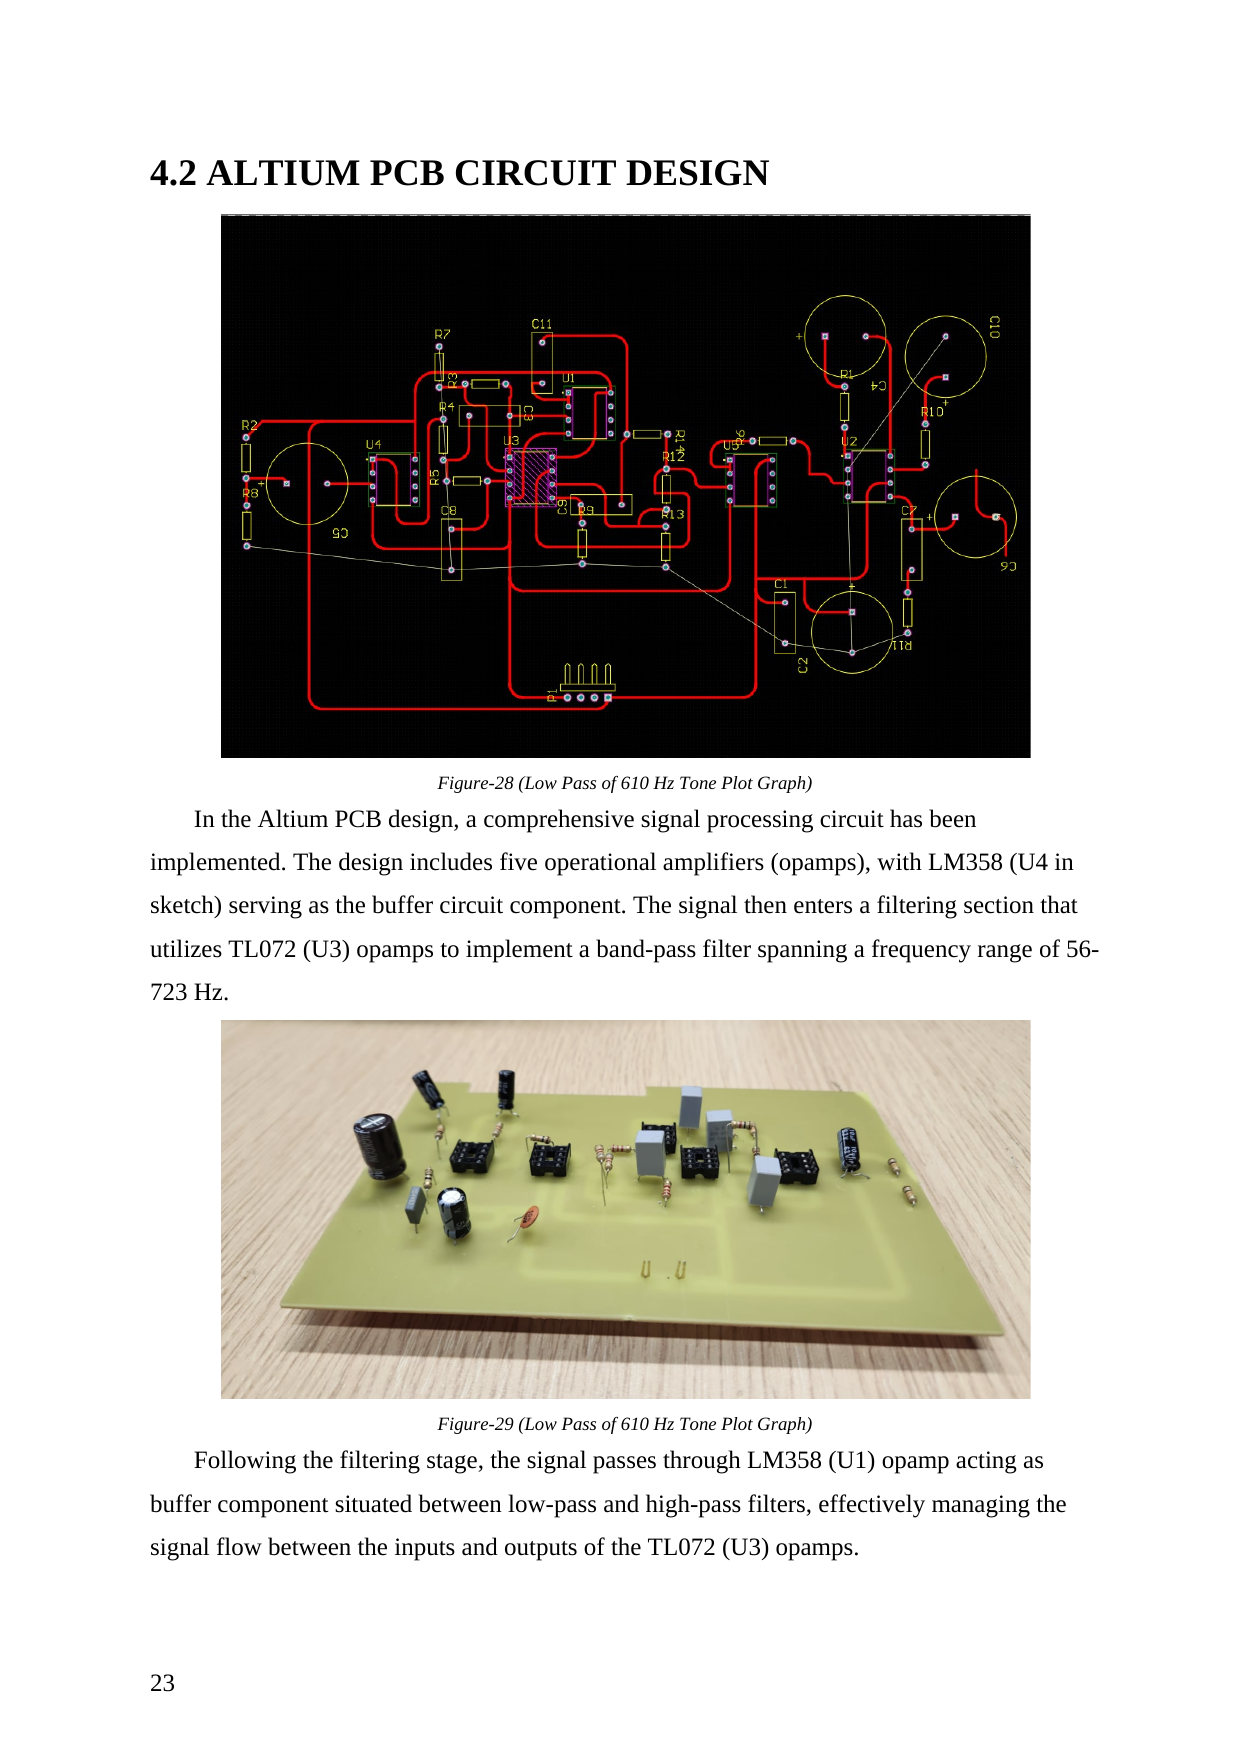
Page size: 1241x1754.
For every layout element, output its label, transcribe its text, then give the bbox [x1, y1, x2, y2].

picture [221, 214, 1031, 758]
text In the Altium PCB design, a comprehensive signal processing circuit has been implemented. The design includes five operational amplifiers (opamps), with LM358 (U4 in sketch) serving as the buffer circuit component. The signal then enters a filtering section that utilizes TL072 (U3) opamps to implement a band-pass filter spanning a frequency range of 56-723 Hz. [150, 804, 1102, 1006]
text Figure-28 (Low Pass of 610 Hz Tone Plot Graph) [150, 772, 1102, 793]
text Following the filtering stage, the signal passes through LM358 (U1) opamp acting as buffer component situated between low-pass and high-pass filters, effectively managing the signal flow between the inputs and outputs of the TL072 (U3) opamps. [150, 1446, 1102, 1561]
text 4.2 ALTIUM PCB CIRCUIT DESIGN [150, 150, 1102, 193]
text Figure-29 (Low Pass of 610 Hz Tone Plot Graph) [150, 1413, 1102, 1435]
picture [221, 1020, 1031, 1399]
